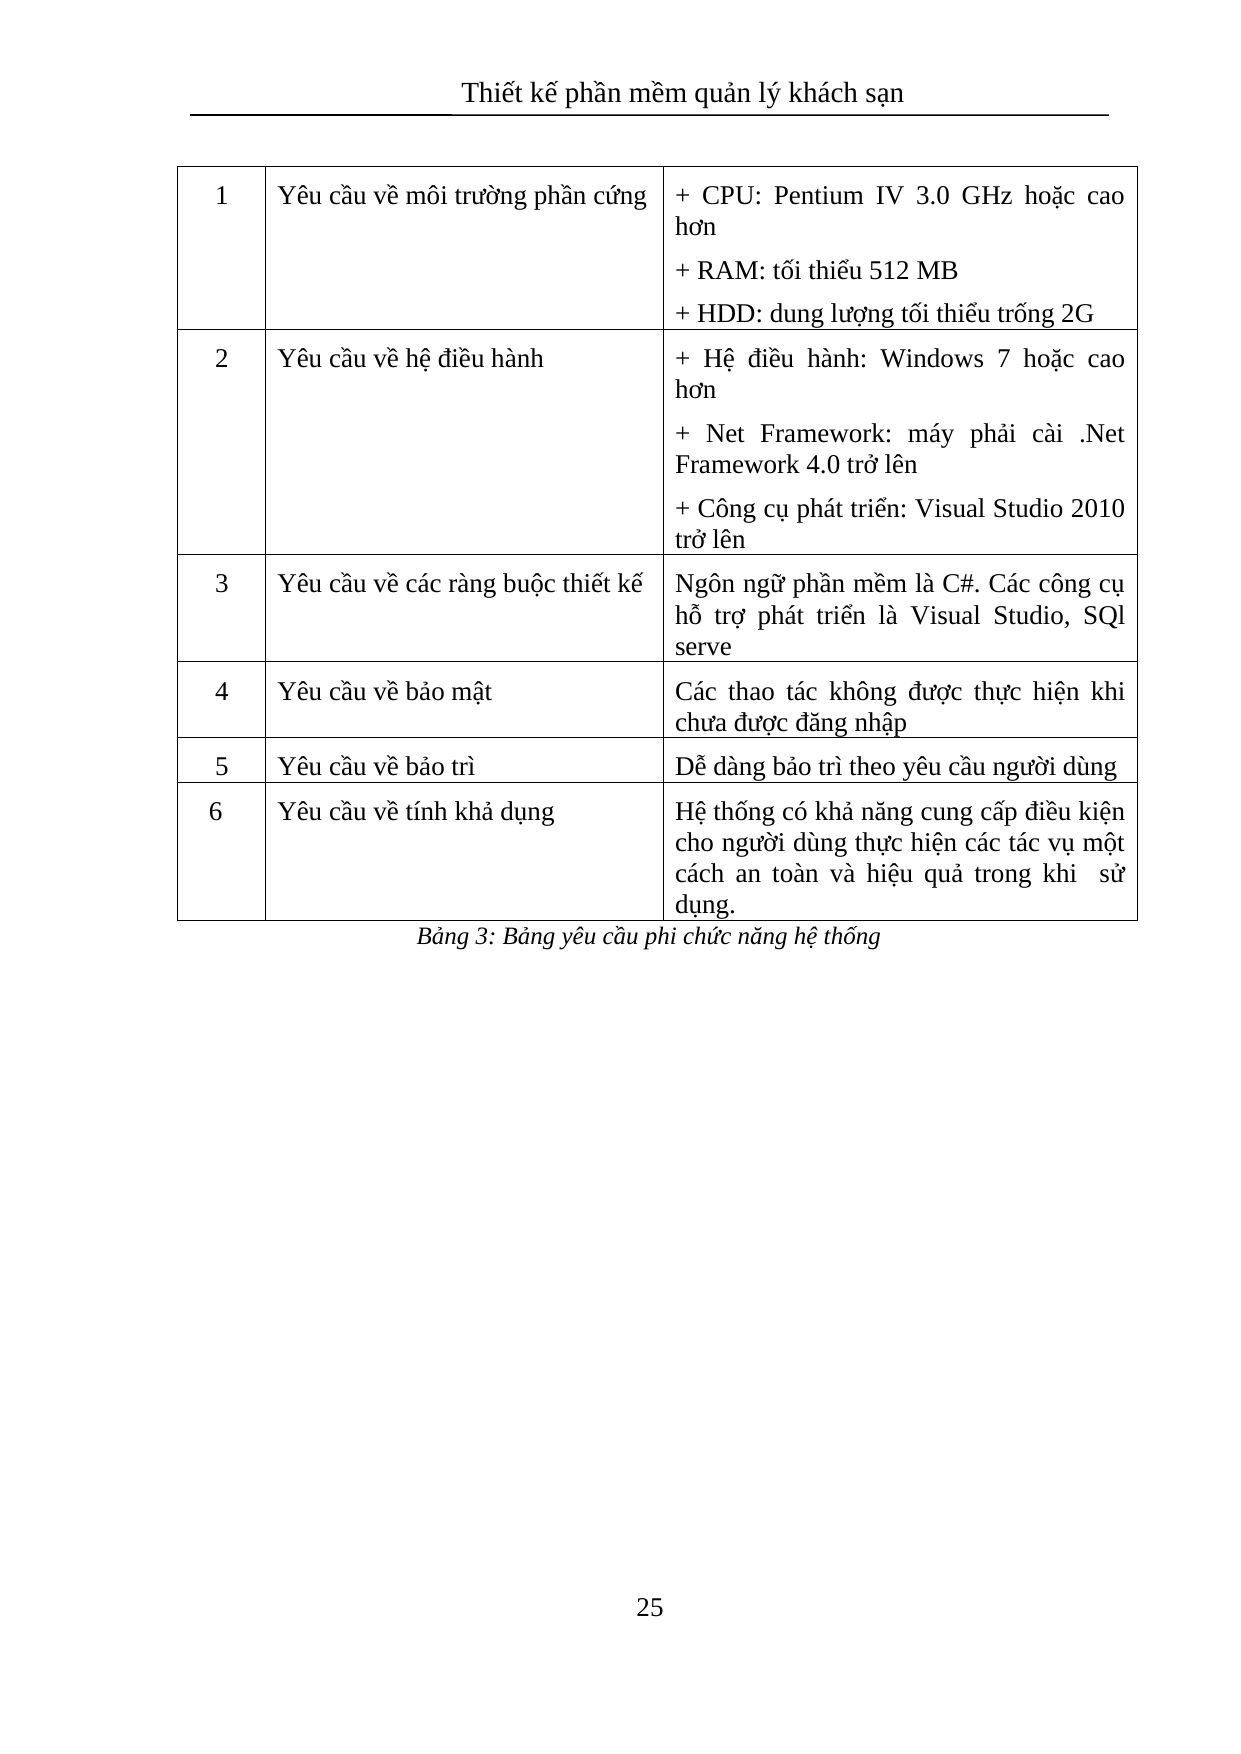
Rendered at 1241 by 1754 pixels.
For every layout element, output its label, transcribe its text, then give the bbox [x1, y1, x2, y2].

table_cell Yêu cầu về bảo mật [266, 662, 663, 737]
text Bảng 3: Bảng yêu cầu phi chức năng hệ thống [177, 921, 1122, 949]
table_cell Các thao tác không được thực hiện khi chưa được đăng nhập [664, 662, 1137, 737]
table_cell 3 [178, 555, 265, 661]
table_cell Yêu cầu về môi trường phần cứng [266, 167, 663, 329]
table_cell + CPU: Pentium IV 3.0 GHz hoặc cao hơn + RAM: tối thiểu 512 MB + HDD: dung lượng tối thiểu trống 2G [664, 167, 1137, 329]
table_cell 1 [178, 167, 265, 329]
table_cell Hệ thống có khả năng cung cấp điều kiện cho người dùng thực hiện các tác vụ một cách an toàn và hiệu quả trong khi sử dụng. [664, 783, 1137, 920]
table_cell Dễ dàng bảo trì theo yêu cầu người dùng [664, 738, 1137, 782]
table_cell Yêu cầu về tính khả dụng [266, 783, 663, 920]
table_cell Yêu cầu về các ràng buộc thiết kế [266, 555, 663, 661]
table_cell Yêu cầu về bảo trì [266, 738, 663, 782]
table_cell 6 [178, 783, 265, 920]
table_cell 5 [178, 738, 265, 782]
table_cell Yêu cầu về hệ điều hành [266, 330, 663, 554]
table_cell Ngôn ngữ phần mềm là C#. Các công cụ hỗ trợ phát triển là Visual Studio, SQl serve [664, 555, 1137, 661]
table_cell + Hệ điều hành: Windows 7 hoặc cao hơn + Net Framework: máy phải cài .Net Framework 4.0 trở lên + Công cụ phát triển: Visual Studio 2010 trở lên [664, 330, 1137, 554]
table_cell 4 [178, 662, 265, 737]
table_cell 2 [178, 330, 265, 554]
